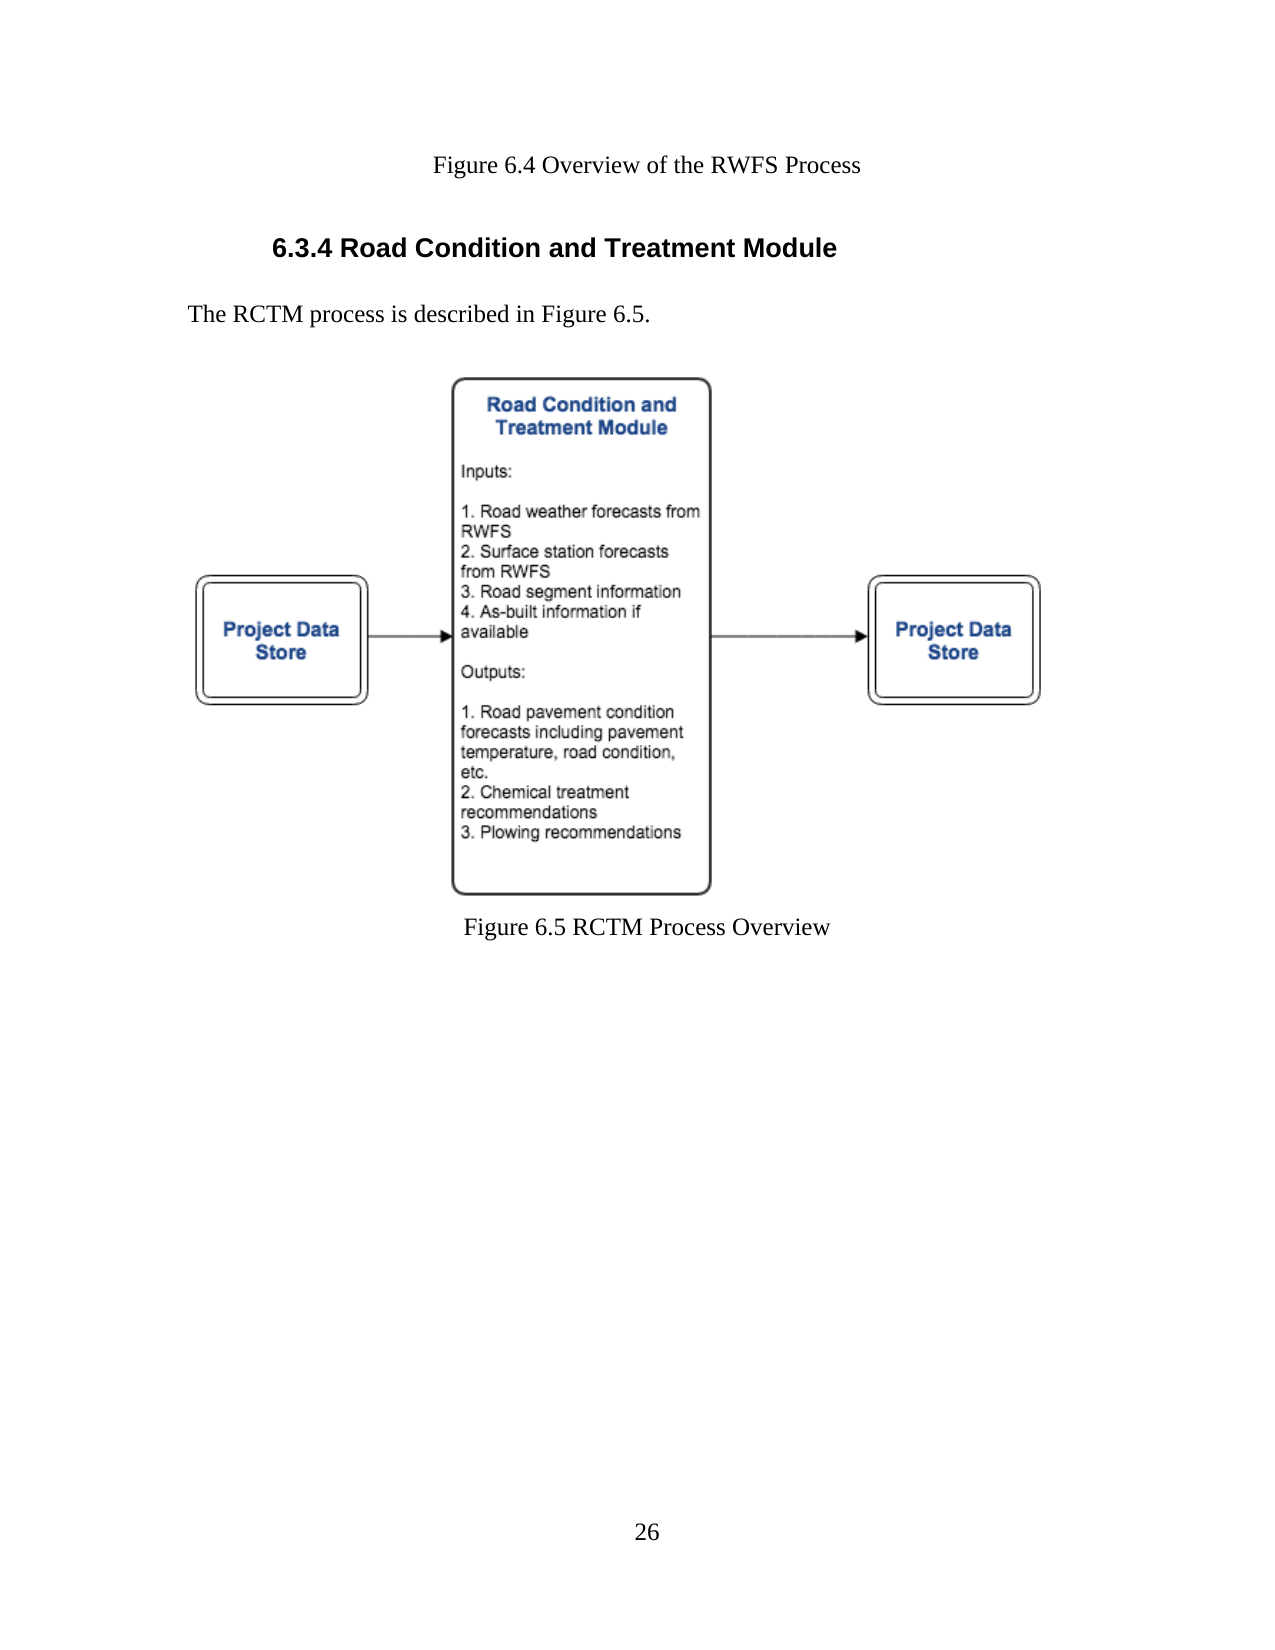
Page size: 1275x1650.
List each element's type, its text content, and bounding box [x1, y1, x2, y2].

subtitle 6.3.4 Road Condition and Treatment Module [272, 232, 1106, 264]
text Figure 6.4 Overview of the RWFS Process [187, 150, 1106, 179]
picture [187, 356, 1051, 913]
text Figure 6.5 RCTM Process Overview [187, 912, 1106, 941]
text The RCTM process is described in Figure 6.5. [187, 299, 1106, 327]
